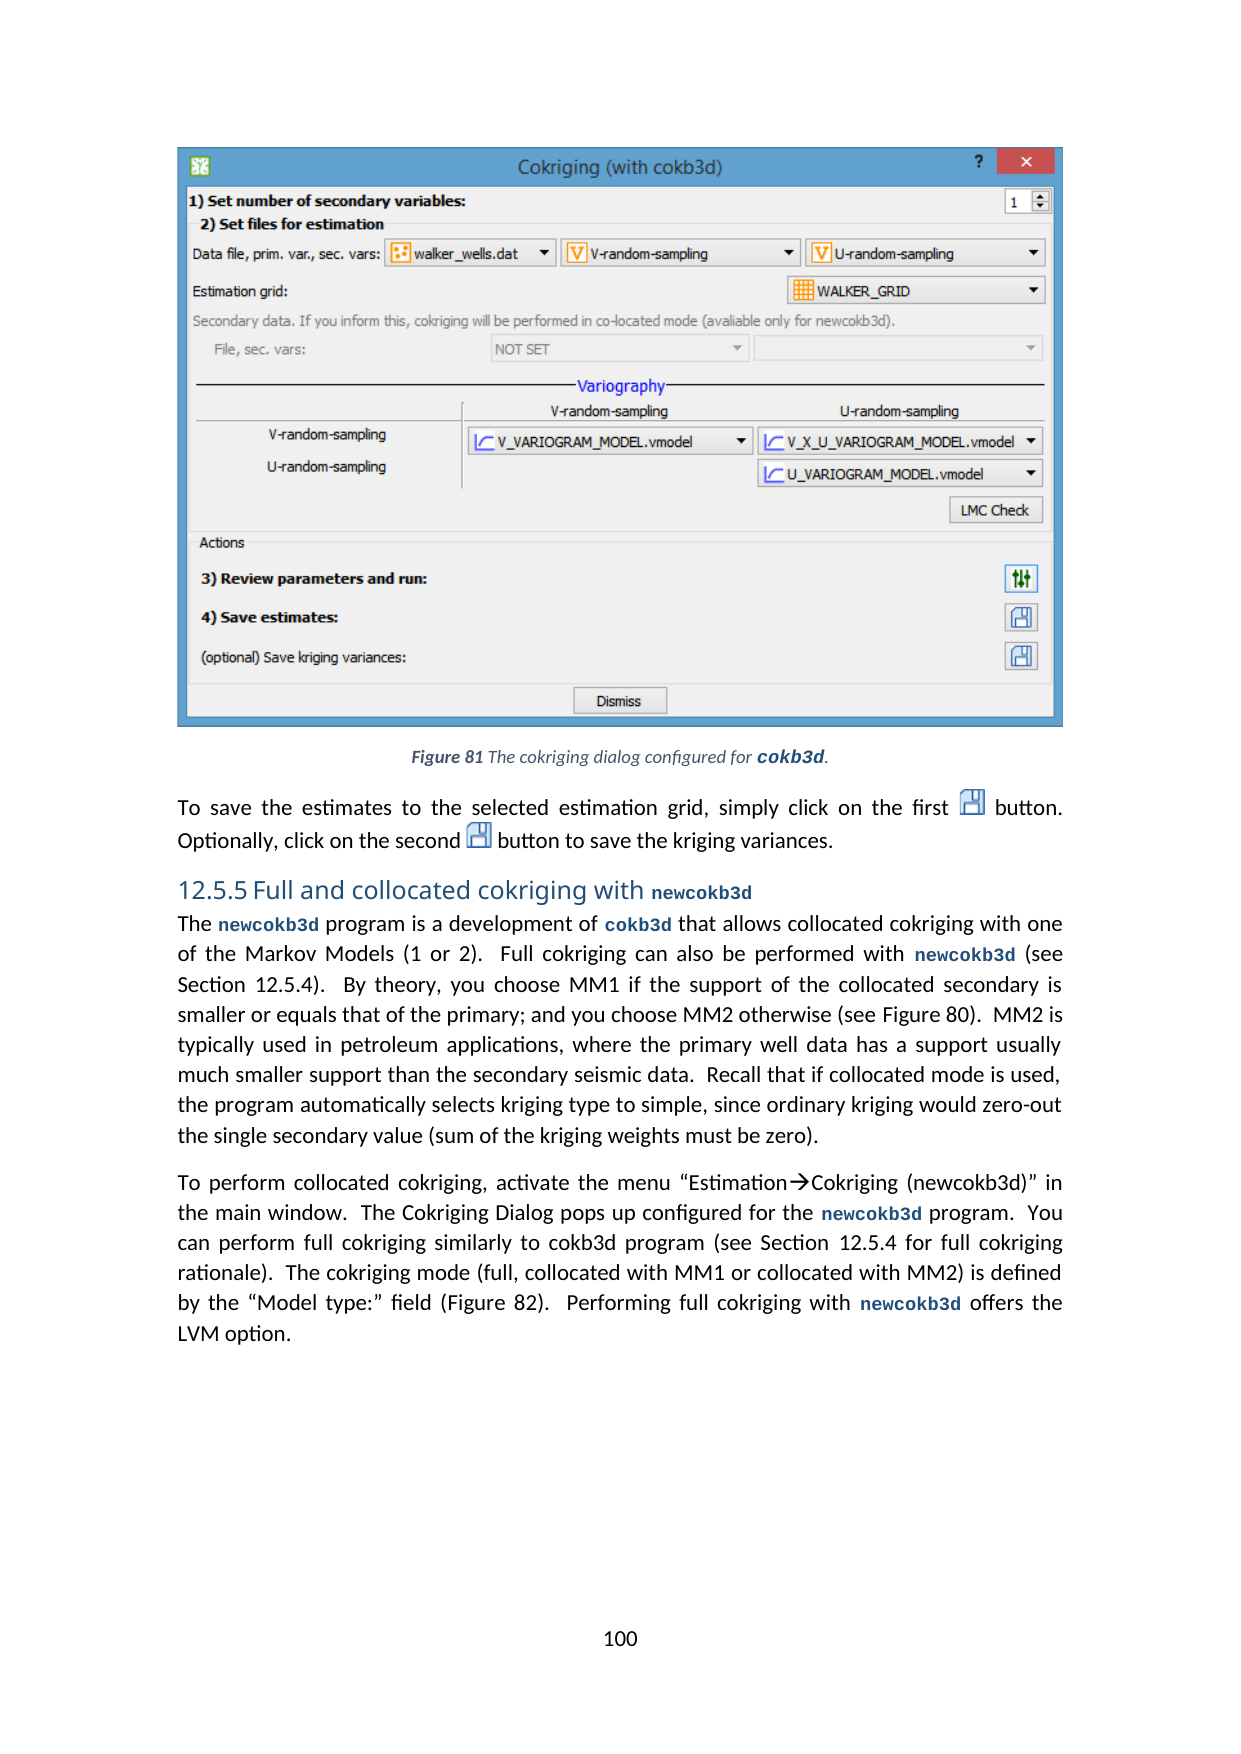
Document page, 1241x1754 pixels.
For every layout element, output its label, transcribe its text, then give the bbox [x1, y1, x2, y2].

text To save the estimates to the selected estimation grid, simply click on the first button. Optionally, click on the second button to save the kriging variances. [177, 790, 1063, 854]
picture [177, 147, 1063, 727]
picture [466, 822, 492, 848]
text The newcokb3d program is a development of cokb3d that allows collocated cokriging with one of the Markov Models (1 or 2). Full cokriging can also be performed with newcokb3d (see Section 12.5.4). By theory, you choose MM1 if the support of the collocated secondary is smaller or equals that of the primary; and you choose MM2 otherwise (see Figure 80). MM2 is typically used in petroleum applications, where the primary well data has a support usually much smaller support than the secondary seismic data. Recall that if collocated mode is used, the program automatically selects kriging type to simple, since ordinary kriging would zero-out the single secondary value (sum of the kriging weights must be zero). [177, 909, 1063, 1149]
picture [959, 789, 985, 815]
text Figure 81 The cokriging dialog configured for cokb3d. [177, 745, 1063, 769]
text To perform collocated cokriging, activate the menu “EstimationCokriging (newcokb3d)” in the main window. The Cokriging Dialog pops up configured for the newcokb3d program. You can perform full cokriging similarly to cokb3d program (see Section 12.5.4 for full cokriging rationale). The cokriging mode (full, collocated with MM1 or collocated with MM2) is defined by the “Model type:” field (Figure 82). Performing full cokriging with newcokb3d offers the LVM option. [177, 1168, 1063, 1347]
subtitle Full and collocated cokriging with newcokb3d [177, 873, 1063, 907]
